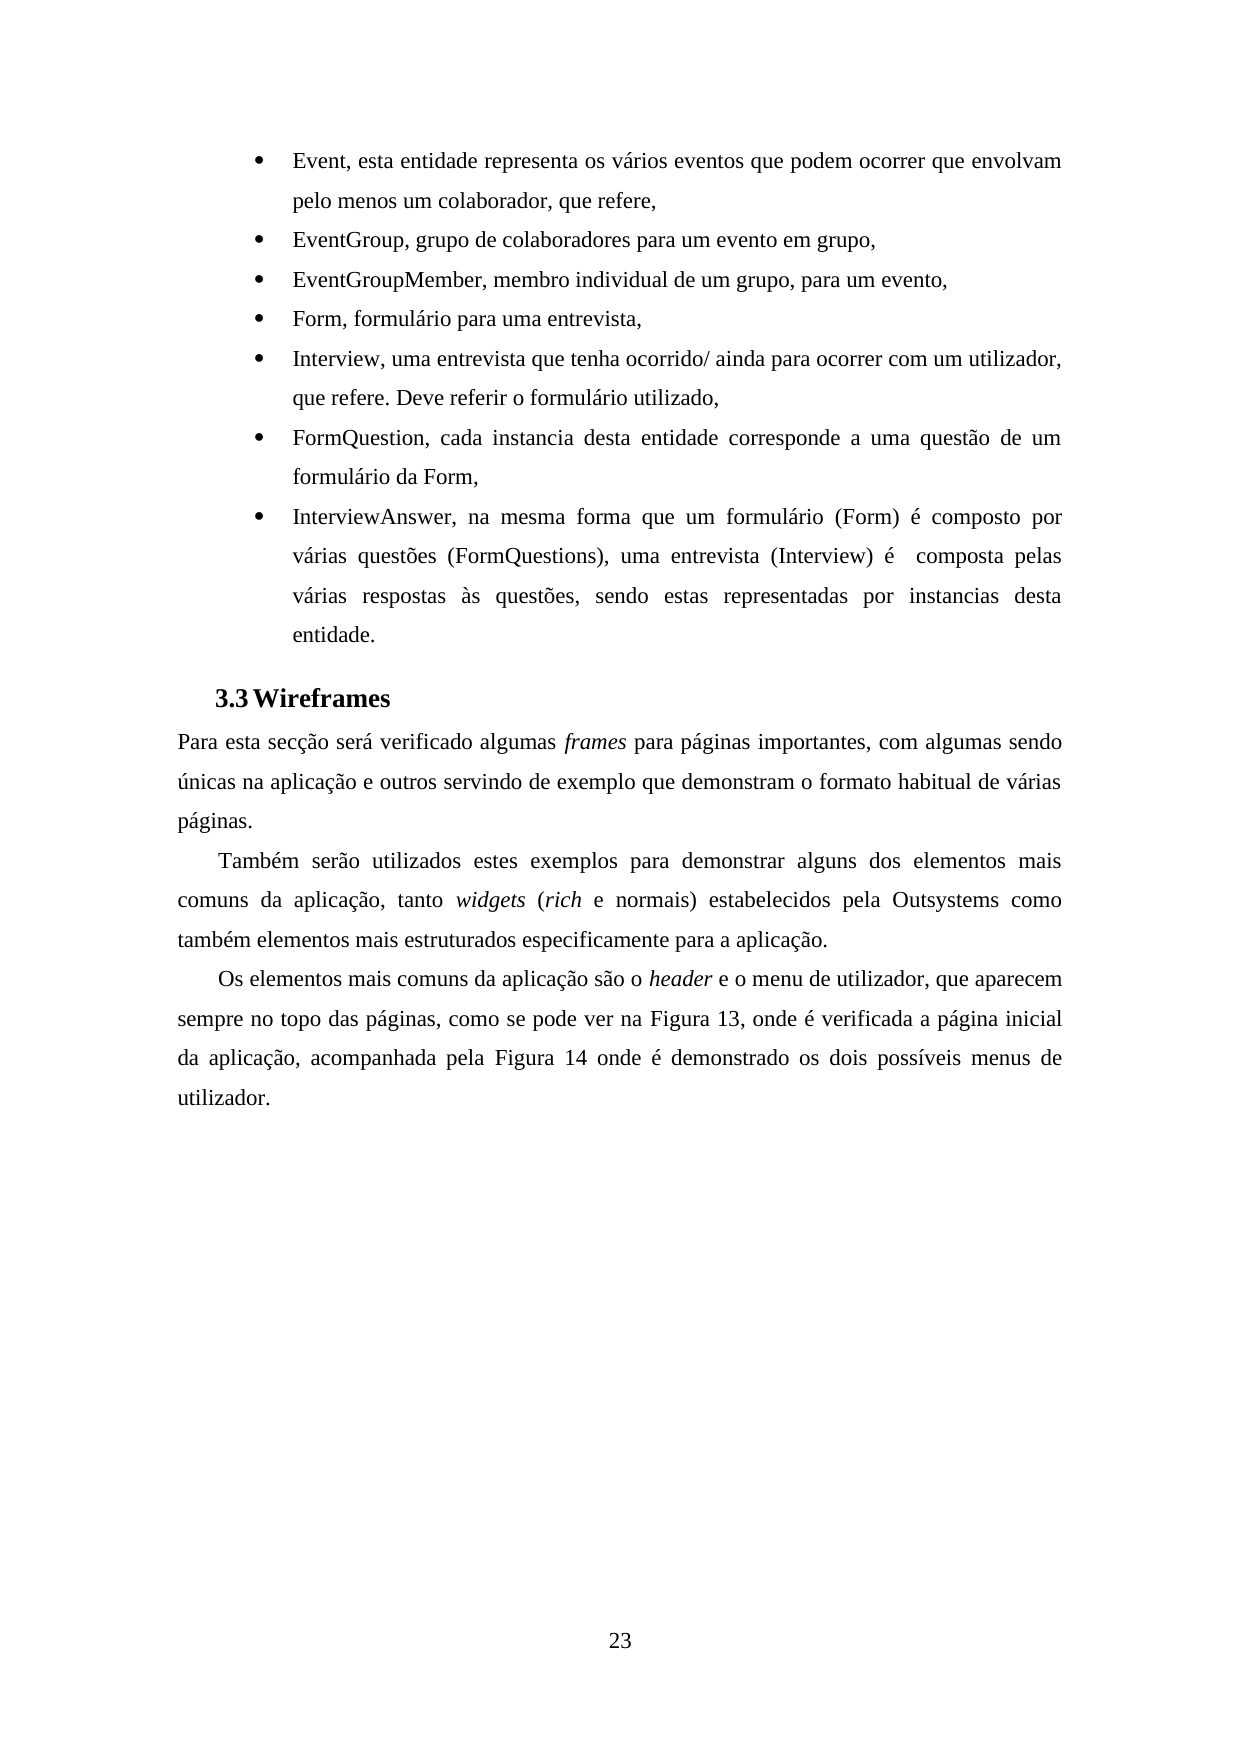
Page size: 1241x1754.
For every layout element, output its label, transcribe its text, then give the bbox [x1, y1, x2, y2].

list FormQuestion, cada instancia desta entidade corresponde a uma questão de um formulário da Form, [255, 424, 1063, 490]
list EventGroup, grupo de colaboradores para um evento em grupo, [255, 227, 1063, 253]
list Form, formulário para uma entrevista, [255, 306, 1063, 332]
list InterviewAnswer, na mesma forma que um formulário (Form) é composto por várias questões (FormQuestions), uma entrevista (Interview) é composta pelas várias respostas às questões, sendo estas representadas por instancias desta entidade. [255, 503, 1063, 648]
list Interview, uma entrevista que tenha ocorrido/ ainda para ocorrer com um utilizador, que refere. Deve referir o formulário utilizado, [255, 345, 1063, 411]
list Event, esta entidade representa os vários eventos que podem ocorrer que envolvam pelo menos um colaborador, que refere, [255, 148, 1063, 213]
subtitle Wireframes [215, 682, 1063, 713]
text Também serão utilizados estes exemplos para demonstrar alguns dos elementos mais comuns da aplicação, tanto widgets (rich e normais) estabelecidos pela Outsystems como também elementos mais estruturados especificamente para a aplicação. [177, 847, 1063, 952]
list EventGroupMember, membro individual de um grupo, para um evento, [255, 266, 1063, 292]
text Os elementos mais comuns da aplicação são o header e o menu de utilizador, que aparecem sempre no topo das páginas, como se pode ver na Figura 13, onde é verificada a página inicial da aplicação, acompanhada pela Figura 14 onde é demonstrado os dois possíveis menus de utilizador. [177, 965, 1063, 1110]
text Para esta secção será verificado algumas frames para páginas importantes, com algumas sendo únicas na aplicação e outros servindo de exemplo que demonstram o formato habitual de várias páginas. [177, 728, 1063, 834]
